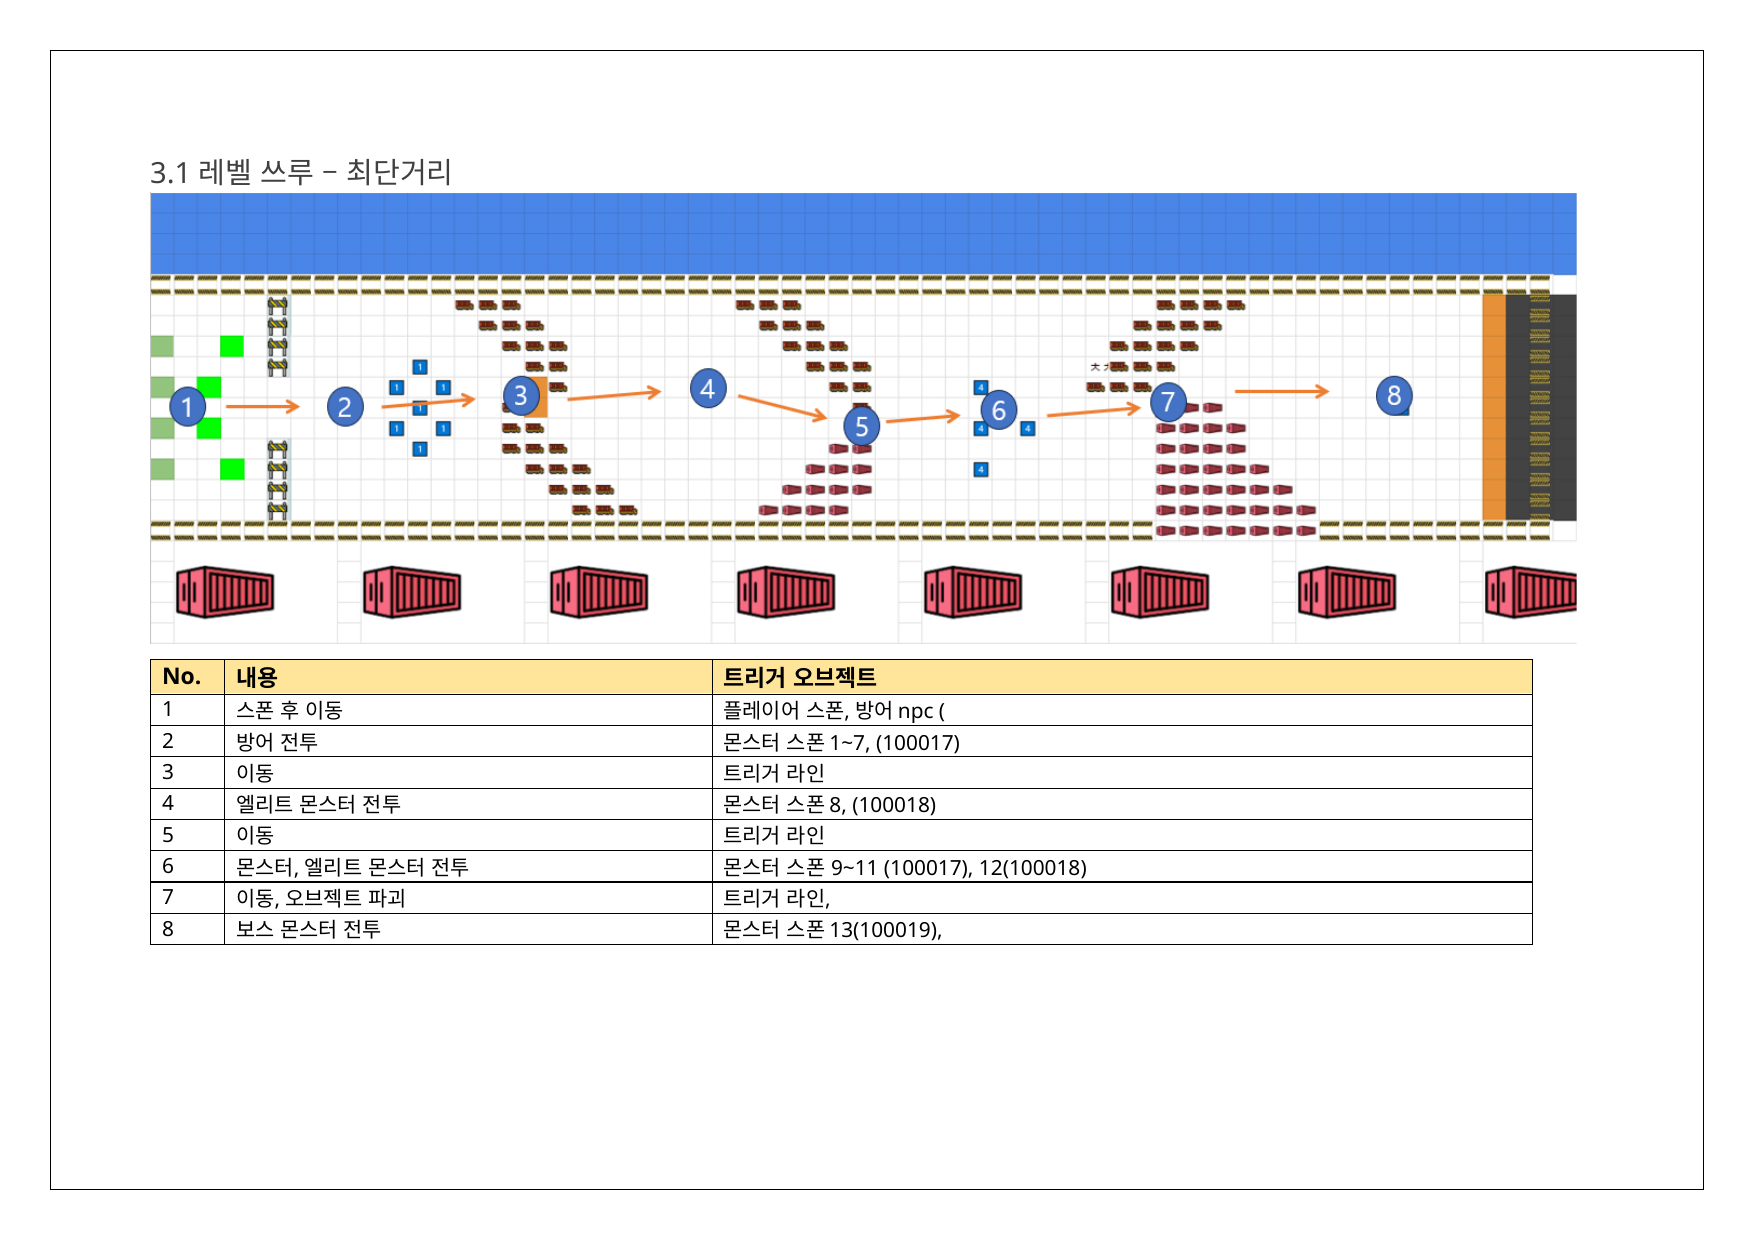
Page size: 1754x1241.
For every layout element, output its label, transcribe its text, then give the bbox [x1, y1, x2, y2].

table_cell 몬스터, 엘리트 몬스터 전투 [225, 851, 712, 881]
table_cell 7 [151, 883, 224, 913]
picture [150, 192, 1577, 644]
table_cell 트리거 라인 [713, 820, 1532, 850]
table_cell 스폰 후 이동 [225, 695, 712, 725]
table_cell 8 [151, 914, 224, 944]
table_cell 엘리트 몬스터 전투 [225, 789, 712, 819]
table_cell 몬스터 스폰1~7, (100017) [713, 726, 1532, 756]
table_cell 몬스터 스폰8, (100018) [713, 789, 1532, 819]
table_cell 이동 [225, 820, 712, 850]
table_cell 보스 몬스터 전투 [225, 914, 712, 944]
table_cell 4 [151, 789, 224, 819]
table_cell 2 [151, 726, 224, 756]
table_header 트리거 오브젝트 [713, 660, 1532, 693]
table_cell 5 [151, 820, 224, 850]
table_cell 트리거 라인, [713, 883, 1532, 913]
subtitle 3.1 레벨 쓰루 – 최단거리 [150, 150, 1577, 192]
table_cell 이동 [225, 757, 712, 787]
table_cell 몬스터 스폰 9~11 (100017), 12(100018) [713, 851, 1532, 881]
table_cell 1 [151, 695, 224, 725]
table_cell 방어 전투 [225, 726, 712, 756]
table_cell 이동, 오브젝트 파괴 [225, 883, 712, 913]
table_cell 트리거 라인 [713, 757, 1532, 787]
table_cell 6 [151, 851, 224, 881]
table_cell 3 [151, 757, 224, 787]
table_cell 플레이어 스폰, 방어npc ( [713, 695, 1532, 725]
table_header No. [151, 660, 224, 693]
table_header 내용 [225, 660, 712, 693]
table_cell 몬스터 스폰13(100019), [713, 914, 1532, 944]
